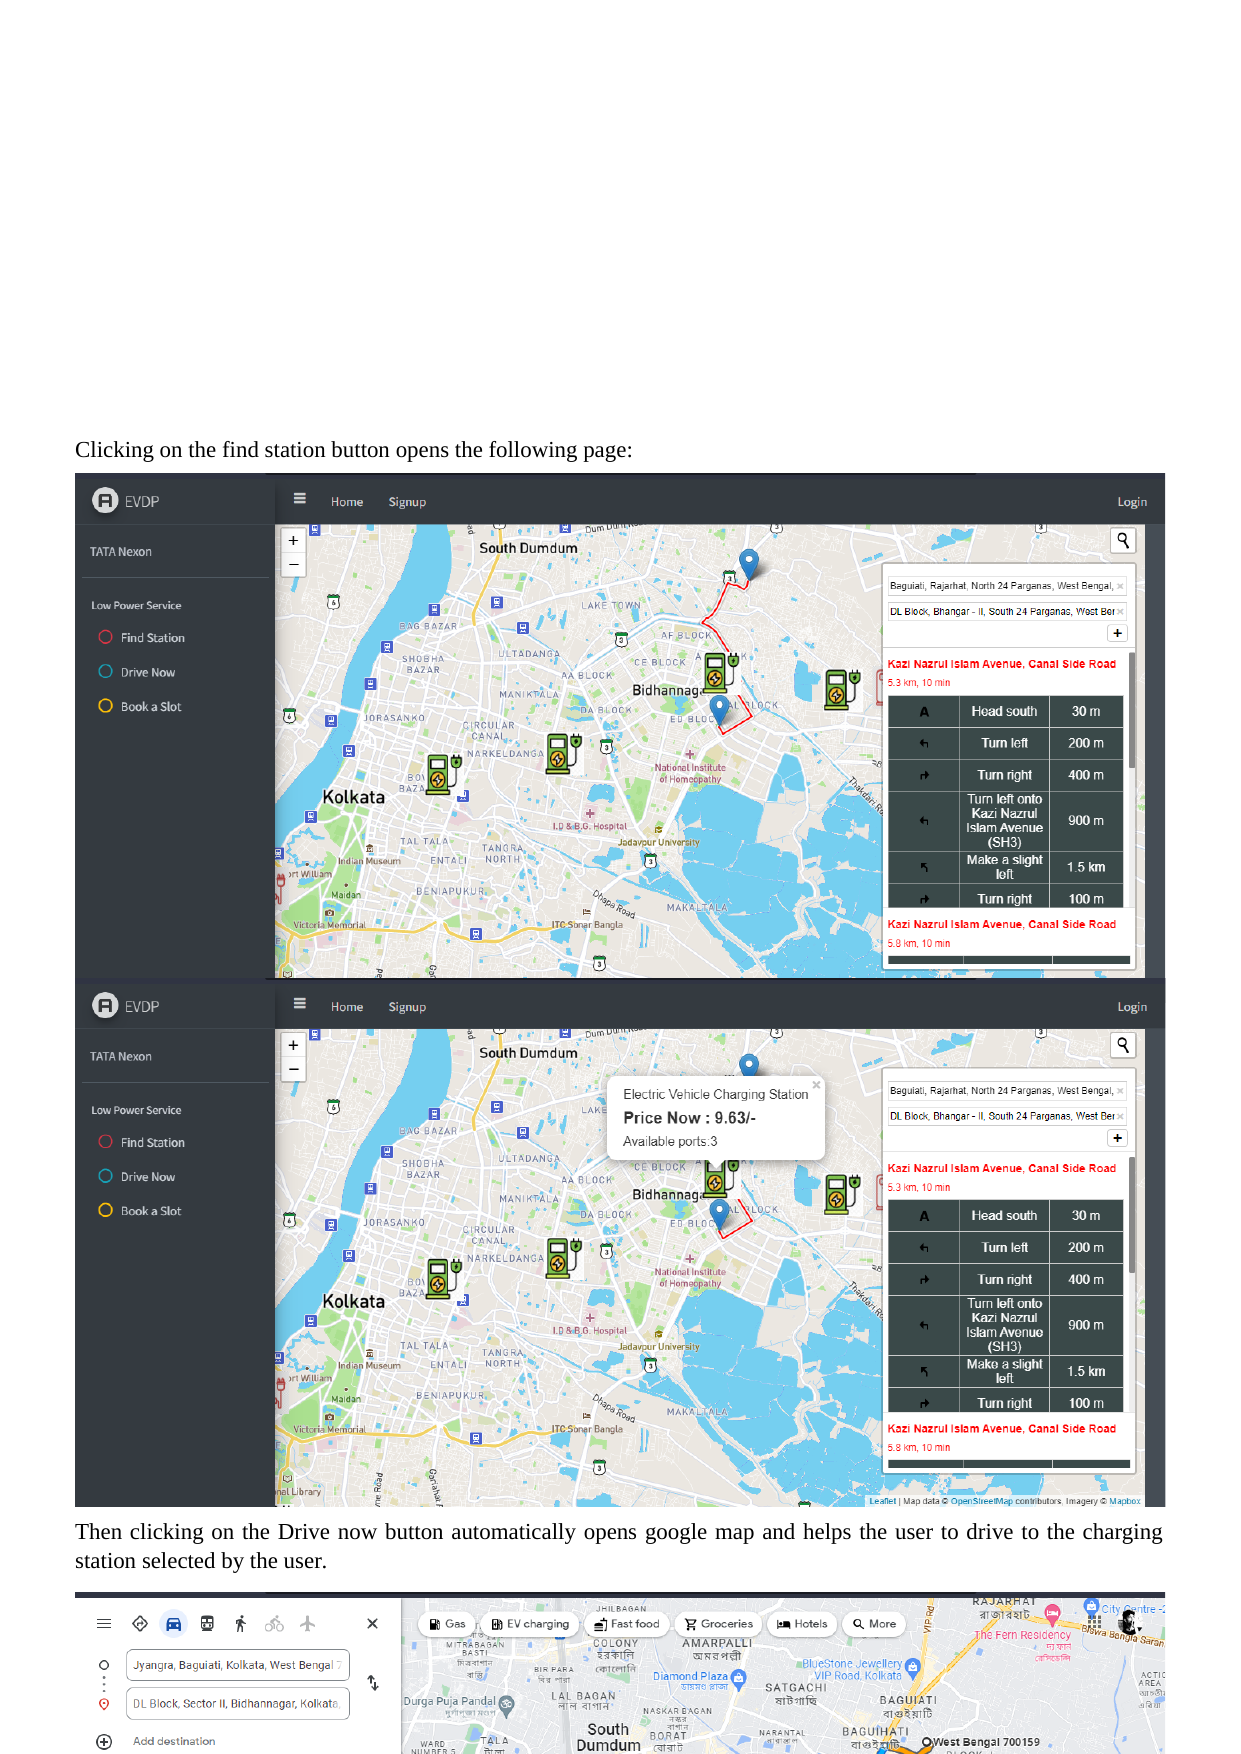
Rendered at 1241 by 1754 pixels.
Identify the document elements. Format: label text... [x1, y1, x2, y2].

picture [75, 1592, 1166, 1754]
text Then clicking on the Drive now button automatically opens google map and helps the user to drive to the charging station selected by the user. [75, 1518, 1165, 1573]
picture [75, 473, 1166, 1507]
text Clicking on the find station button opens the following page: [75, 436, 1165, 462]
